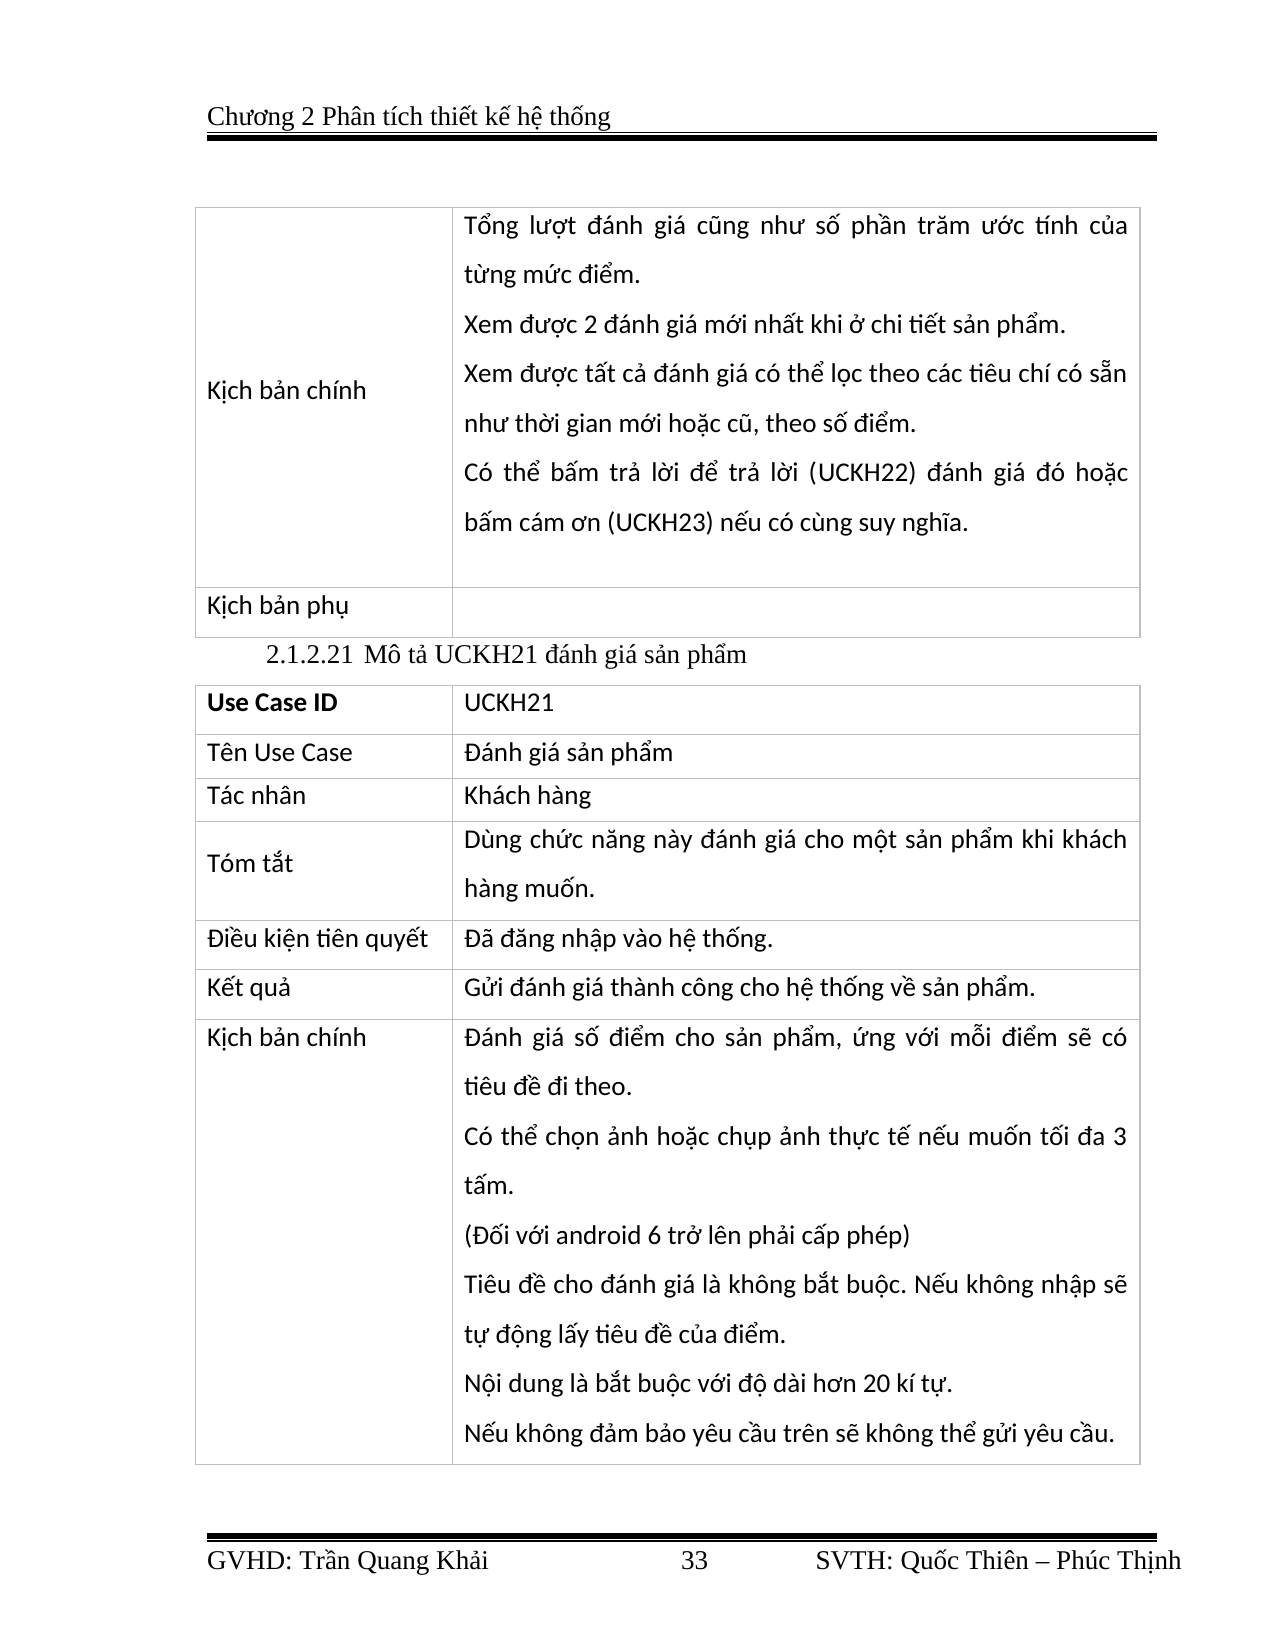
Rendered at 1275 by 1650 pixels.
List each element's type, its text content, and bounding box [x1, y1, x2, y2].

table_cell Điều kiện tiên quyết [196, 921, 452, 969]
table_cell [453, 1020, 1139, 1464]
table_cell Kịch bản chính [196, 1020, 452, 1464]
table_cell Tóm tắt [196, 822, 452, 920]
table_cell [453, 588, 1139, 637]
table_cell Đã đăng nhập vào hệ thống. [453, 921, 1139, 969]
table_cell Khách hàng [453, 779, 1139, 821]
table_header Use Case ID [196, 686, 452, 734]
table_cell Kịch bản chính [196, 208, 452, 587]
table_cell Kết quả [196, 970, 452, 1019]
table_cell Đánh giá sản phẩm [453, 735, 1139, 777]
table_header UCKH21 [453, 686, 1139, 734]
table_cell Gửi đánh giá thành công cho hệ thống về sản phẩm. [453, 970, 1139, 1019]
table_cell Kịch bản phụ [196, 588, 452, 637]
table_cell Tổng lượt đánh giá cũng như số phần trăm ước tính của từng mức điểm. Xem được 2 đánh giá mới nhất khi ở chi tiết sản phẩm. Xem được tất cả đánh giá có thể lọc theo các tiêu chí có sẵn như thời gian mới hoặc cũ, theo số điểm. Có thể bấm trả lời để trả lời (UCKH22) đánh giá đó hoặc bấm cám ơn (UCKH23) nếu có cùng suy nghĩa. [453, 208, 1139, 587]
table_cell Tác nhân [196, 779, 452, 821]
table_cell Tên Use Case [196, 735, 452, 777]
list Mô tả UCKH21 đánh giá sản phẩm [266, 638, 1157, 669]
table_cell Dùng chức năng này đánh giá cho một sản phẩm khi khách hàng muốn. [453, 822, 1139, 920]
